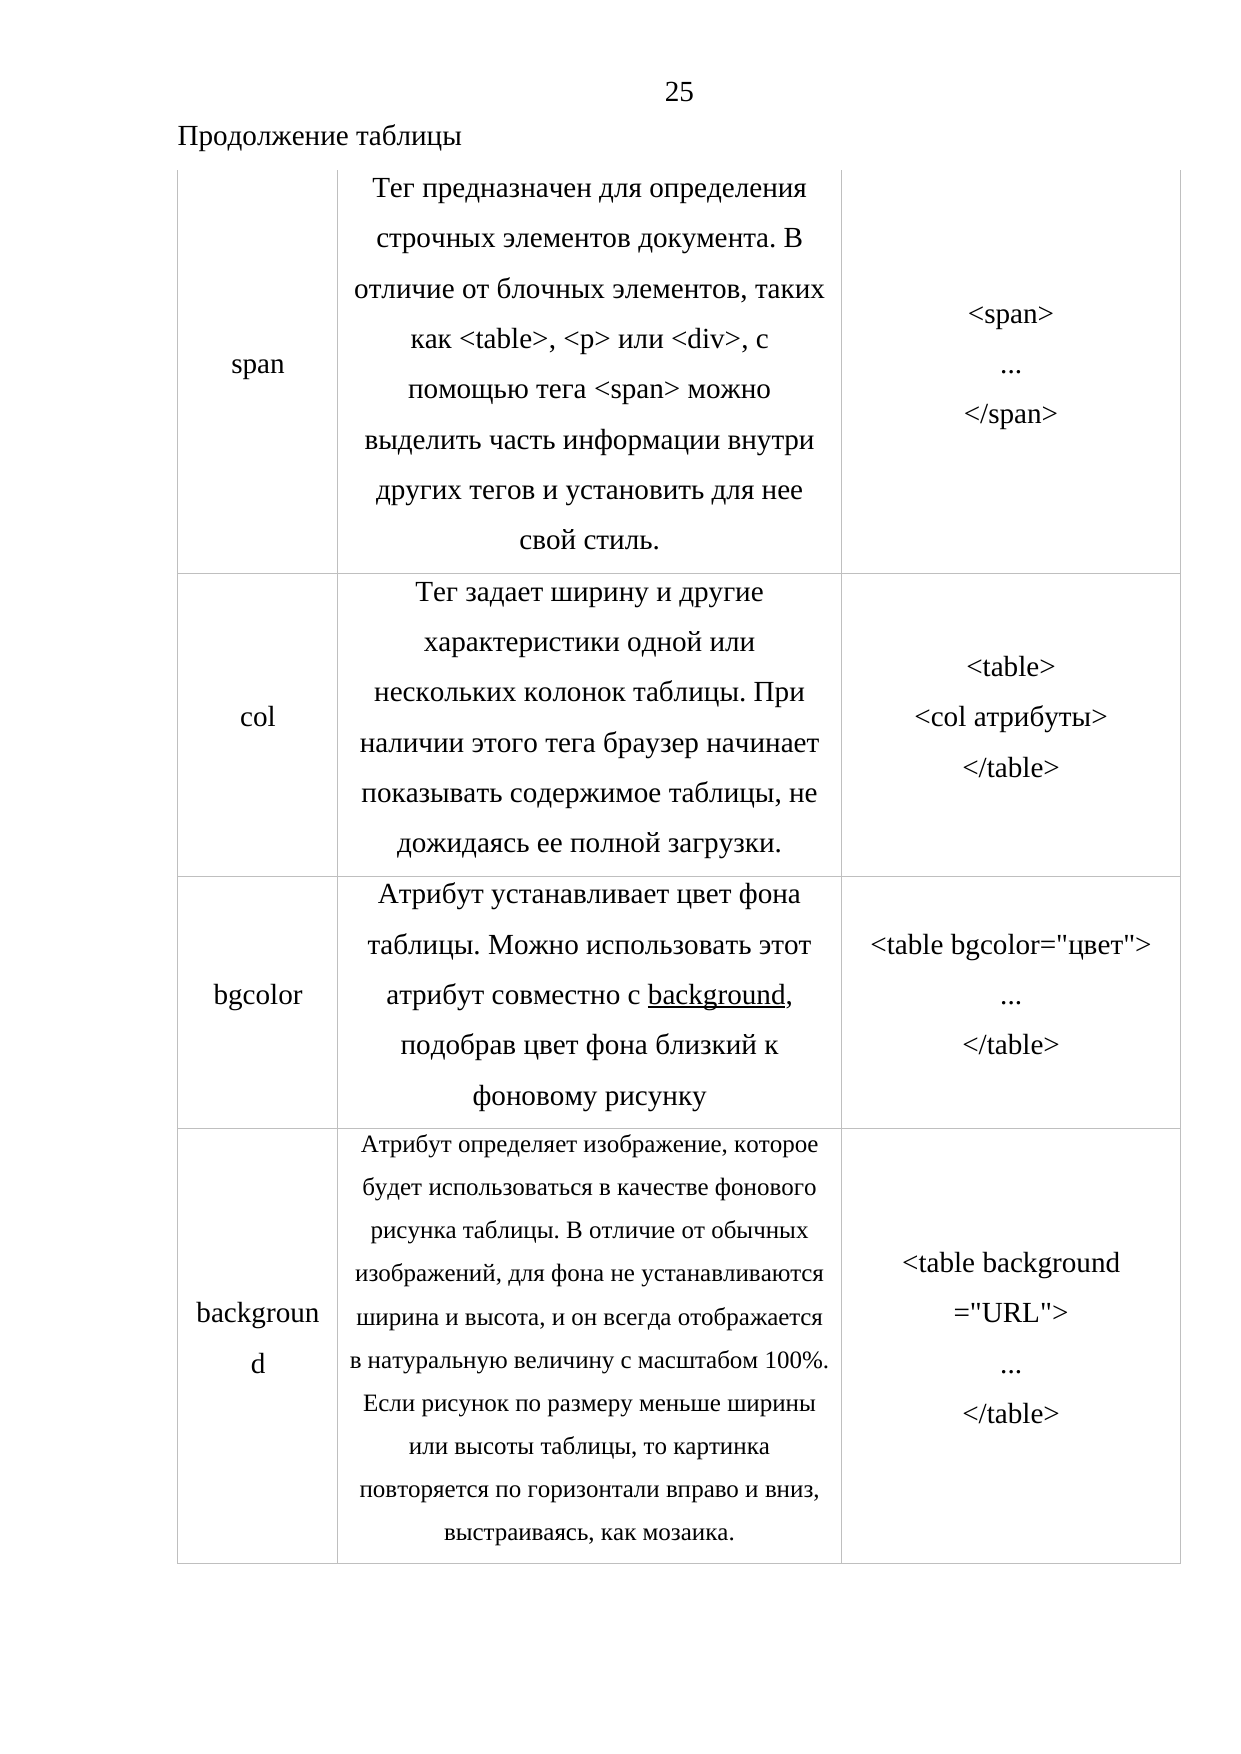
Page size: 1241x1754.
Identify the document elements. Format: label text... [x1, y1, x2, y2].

table_header Тег предназначен для определения строчных элементов документа. В отличие от блочных элементов, таких как <table>, <p> или <div>, с помощью тега <span> можно выделить часть информации внутри других тегов и установить для нее свой стиль. [338, 170, 841, 573]
table_cell <table background ="URL"> ... </table> [842, 1129, 1180, 1563]
text Продолжение таблицы [177, 118, 1181, 152]
table_cell col [178, 574, 337, 876]
table_cell Атрибут устанавливает цвет фона таблицы. Можно использовать этот атрибут совместно с background, подобрав цвет фона близкий к фоновому рисунку [338, 877, 841, 1128]
table_cell <table bgcolor="цвет"> ... </table> [842, 877, 1180, 1128]
table_cell Атрибут определяет изображение, которое будет использоваться в качестве фонового рисунка таблицы. В отличие от обычных изображений, для фона не устанавливаются ширина и высота, и он всегда отображается в натуральную величину с масштабом 100%. Если рисунок по размеру меньше ширины или высоты таблицы, то картинка повторяется по горизонтали вправо и вниз, выстраиваясь, как мозаика. [338, 1129, 841, 1563]
table_cell bgcolor [178, 877, 337, 1128]
table_header <span> ... </span> [842, 170, 1180, 573]
table_cell background [178, 1129, 337, 1563]
table_cell Тег задает ширину и другие характеристики одной или нескольких колонок таблицы. При наличии этого тега браузер начинает показывать содержимое таблицы, не дожидаясь ее полной загрузки. [338, 574, 841, 876]
table_cell <table> <col атрибуты> </table> [842, 574, 1180, 876]
table_header span [178, 170, 337, 573]
